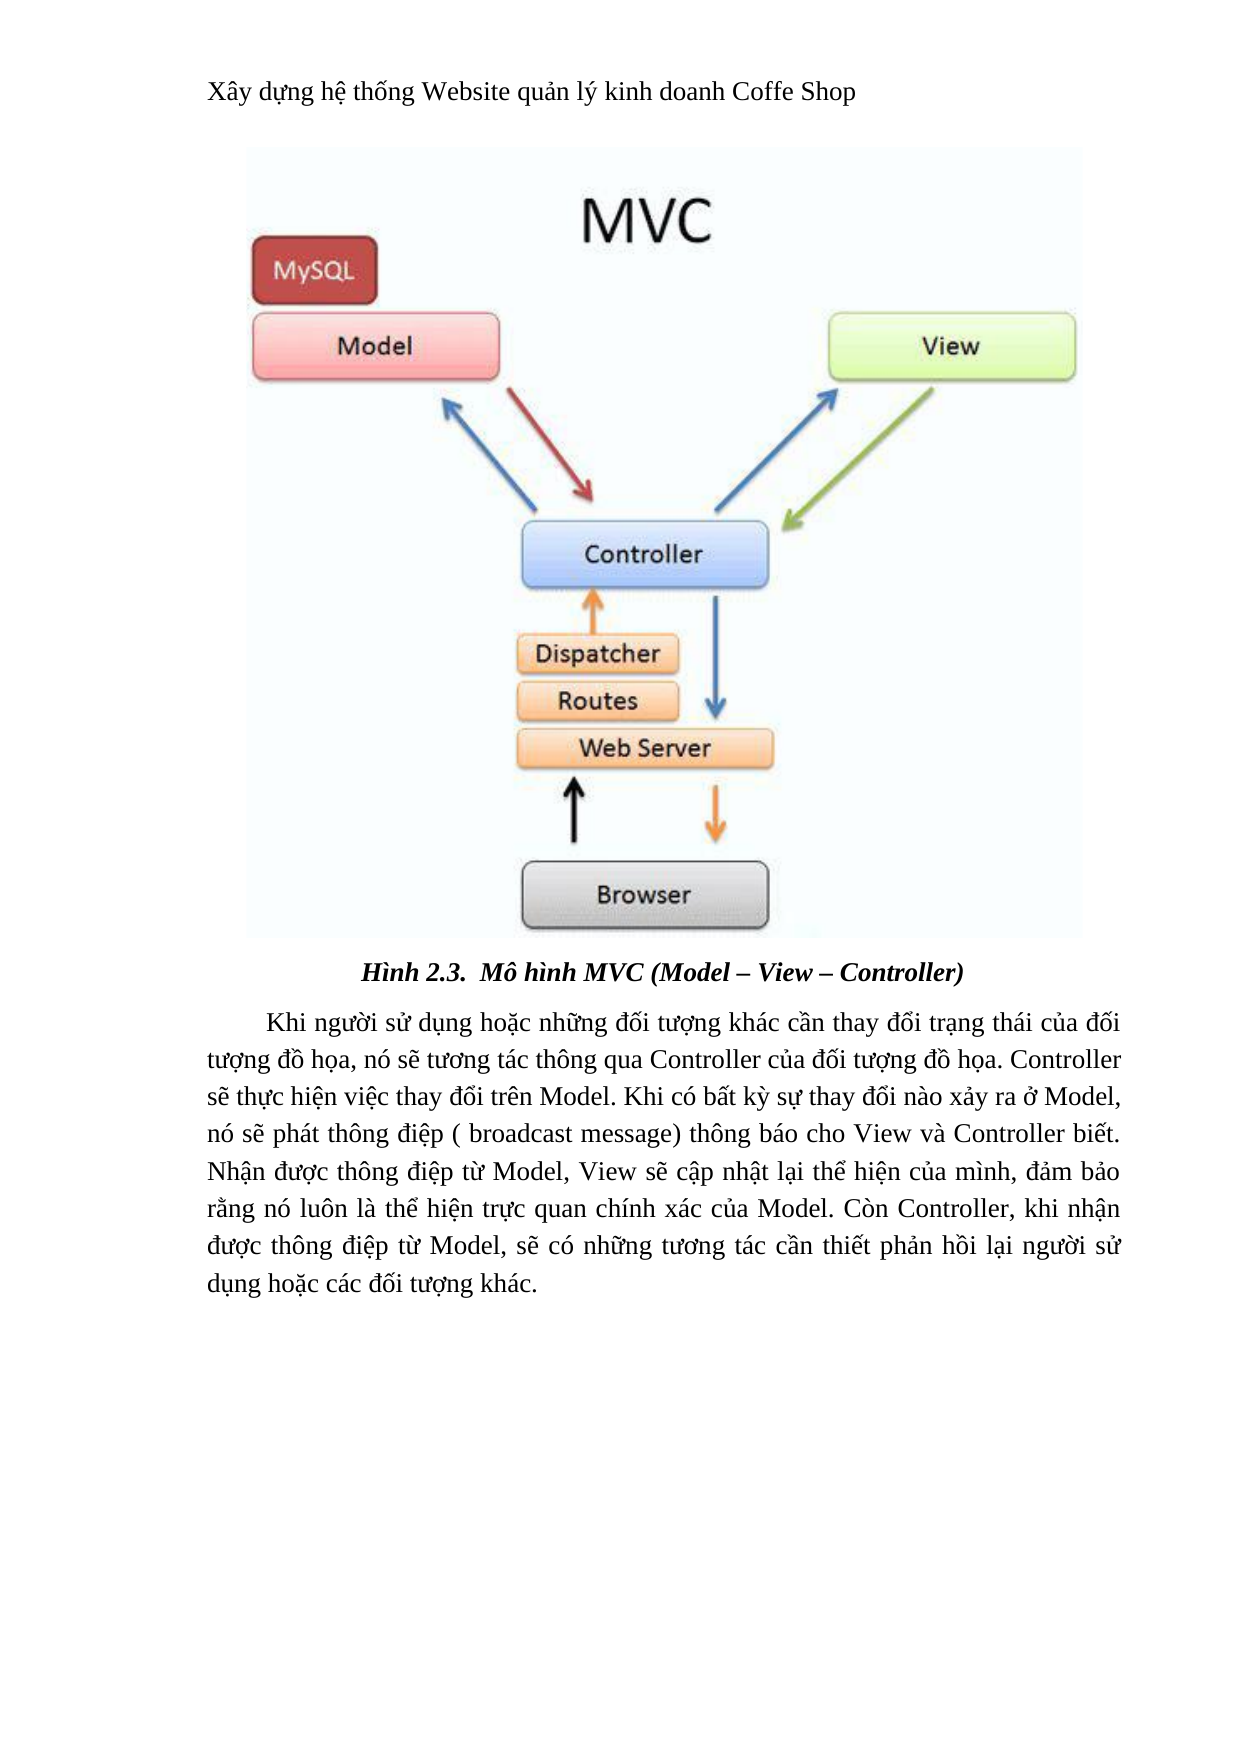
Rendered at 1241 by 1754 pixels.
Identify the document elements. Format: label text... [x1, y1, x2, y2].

picture [246, 147, 1083, 938]
list Mô hình MVC (Model – View – Controller) [206, 956, 1122, 987]
text Khi người sử dụng hoặc những đối tượng khác cần thay đổi trạng thái của đối tượng đồ họa, nó sẽ tương tác thông qua Controller của đối tượng đồ họa. Controller sẽ thực hiện việc thay đổi trên Model. Khi có bất kỳ sự thay đổi nào xảy ra ở Model, nó sẽ phát thông điệp ( broadcast message) thông báo cho View và Controller biết. Nhận được thông điệp từ Model, View sẽ cập nhật lại thể hiện của mình, đảm bảo rằng nó luôn là thể hiện trực quan chính xác của Model. Còn Controller, khi nhận được thông điệp từ Model, sẽ có những tương tác cần thiết phản hồi lại người sử dụng hoặc các đối tượng khác. [207, 1006, 1122, 1298]
